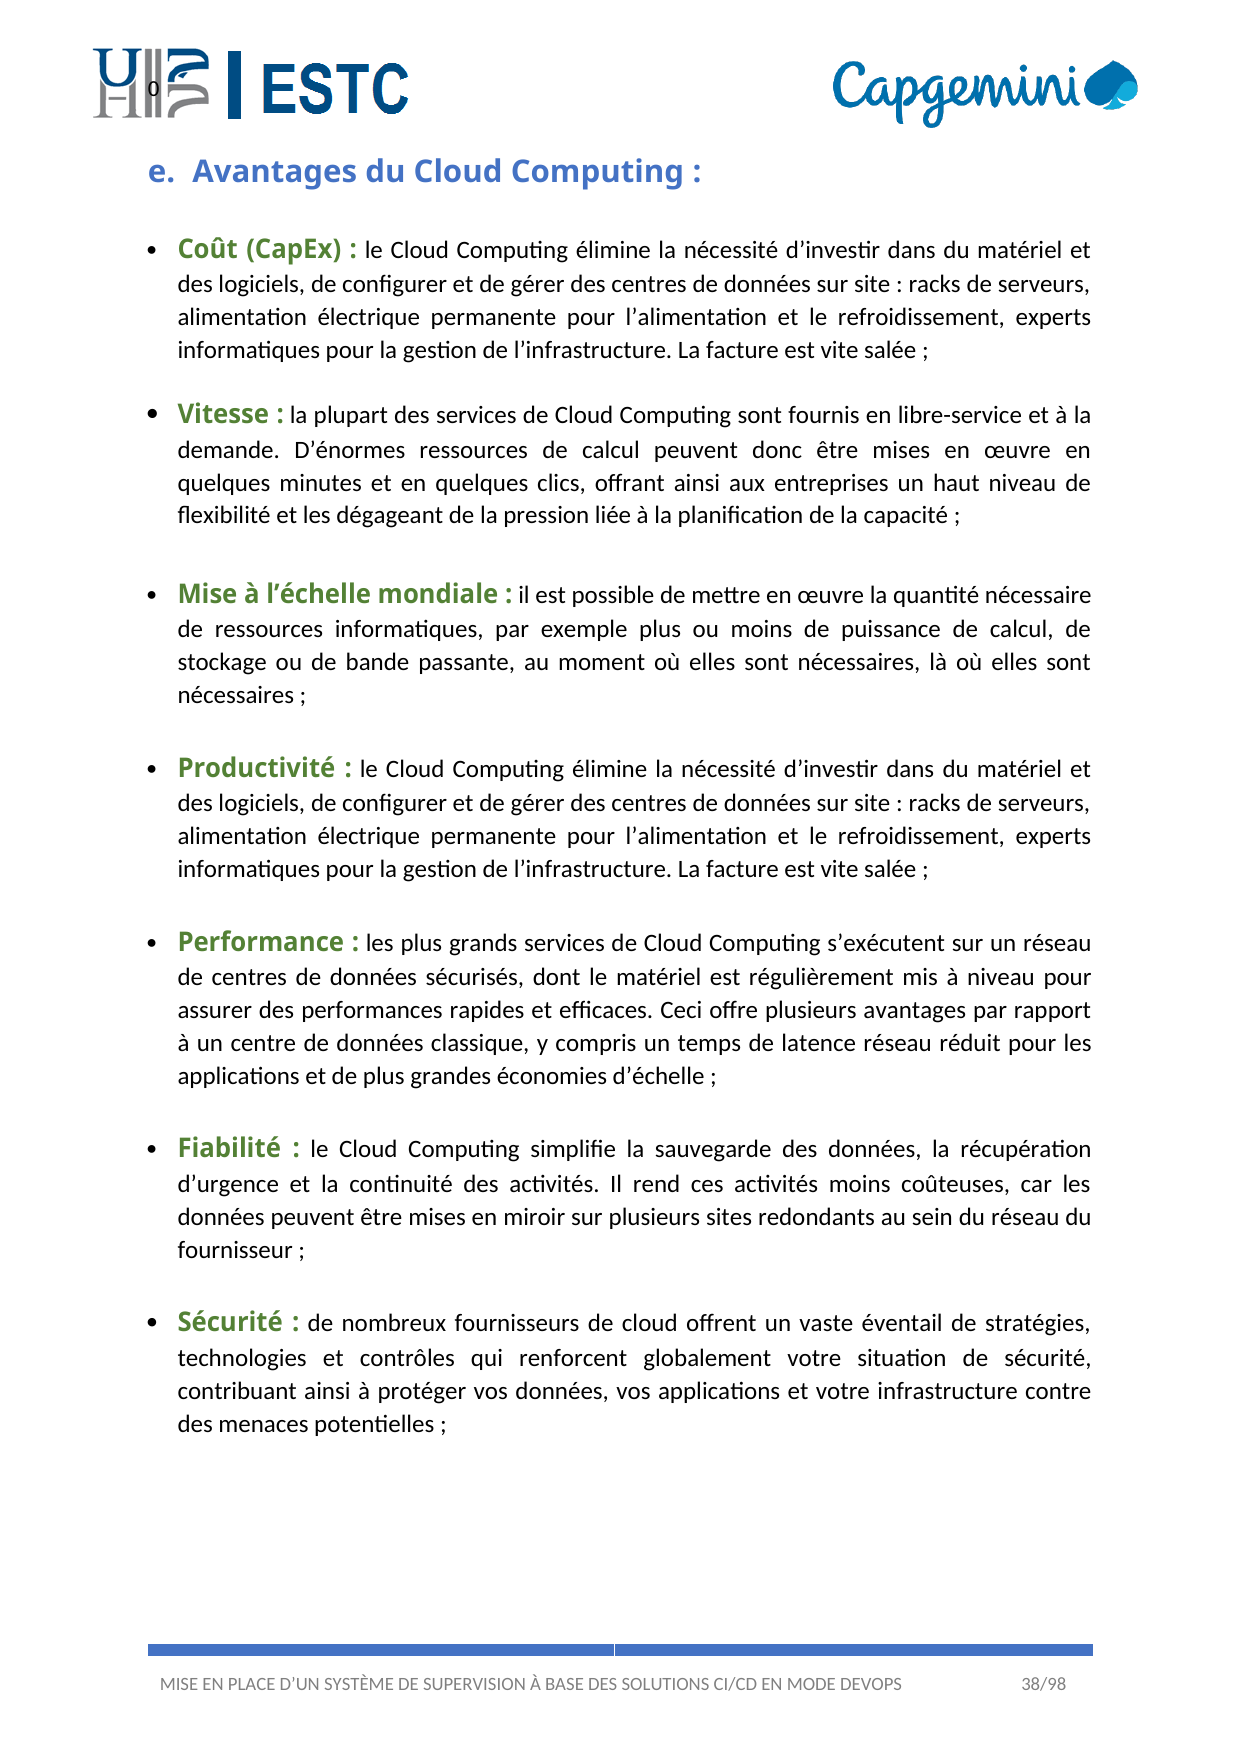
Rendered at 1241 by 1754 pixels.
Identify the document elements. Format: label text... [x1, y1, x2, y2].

list Coût (CapEx) : le Cloud Computing élimine la nécessité d’investir dans du matériel et des logiciels, de configurer et de gérer des centres de données sur site : racks de serveurs, alimentation électrique permanente pour l’alimentation et le refroidissement, experts informatiques pour la gestion de l’infrastructure. La facture est vite salée ; [148, 229, 1093, 365]
list Fiabilité : le Cloud Computing simplifie la sauvegarde des données, la récupération d’urgence et la continuité des activités. Il rend ces activités moins coûteuses, car les données peuvent être mises en miroir sur plusieurs sites redondants au sein du réseau du fournisseur ; [148, 1129, 1093, 1264]
subtitle Avantages du Cloud Computing : [148, 149, 1093, 191]
list Vitesse : la plupart des services de Cloud Computing sont fournis en libre-service et à la demande. D’énormes ressources de calcul peuvent donc être mises en œuvre en quelques minutes et en quelques clics, offrant ainsi aux entreprises un haut niveau de flexibilité et les dégageant de la pression liée à la planification de la capacité ; [148, 394, 1093, 530]
list Productivité : le Cloud Computing élimine la nécessité d’investir dans du matériel et des logiciels, de configurer et de gérer des centres de données sur site : racks de serveurs, alimentation électrique permanente pour l’alimentation et le refroidissement, experts informatiques pour la gestion de l’infrastructure. La facture est vite salée ; [148, 748, 1093, 884]
list Mise à l’échelle mondiale : il est possible de mettre en œuvre la quantité nécessaire de ressources informatiques, par exemple plus ou moins de puissance de calcul, de stockage ou de bande passante, au moment où elles sont nécessaires, là où elles sont nécessaires ; [148, 574, 1093, 710]
picture [833, 60, 1139, 128]
picture [87, 40, 418, 136]
list Performance : les plus grands services de Cloud Computing s’exécutent sur un réseau de centres de données sécurisés, dont le matériel est régulièrement mis à niveau pour assurer des performances rapides et efficaces. Ceci offre plusieurs avantages par rapport à un centre de données classique, y compris un temps de latence réseau réduit pour les applications et de plus grandes économies d’échelle ; [148, 922, 1093, 1091]
list Sécurité : de nombreux fournisseurs de cloud offrent un vaste éventail de stratégies, technologies et contrôles qui renforcent globalement votre situation de sécurité, contribuant ainsi à protéger vos données, vos applications et votre infrastructure contre des menaces potentielles ; [148, 1303, 1093, 1438]
